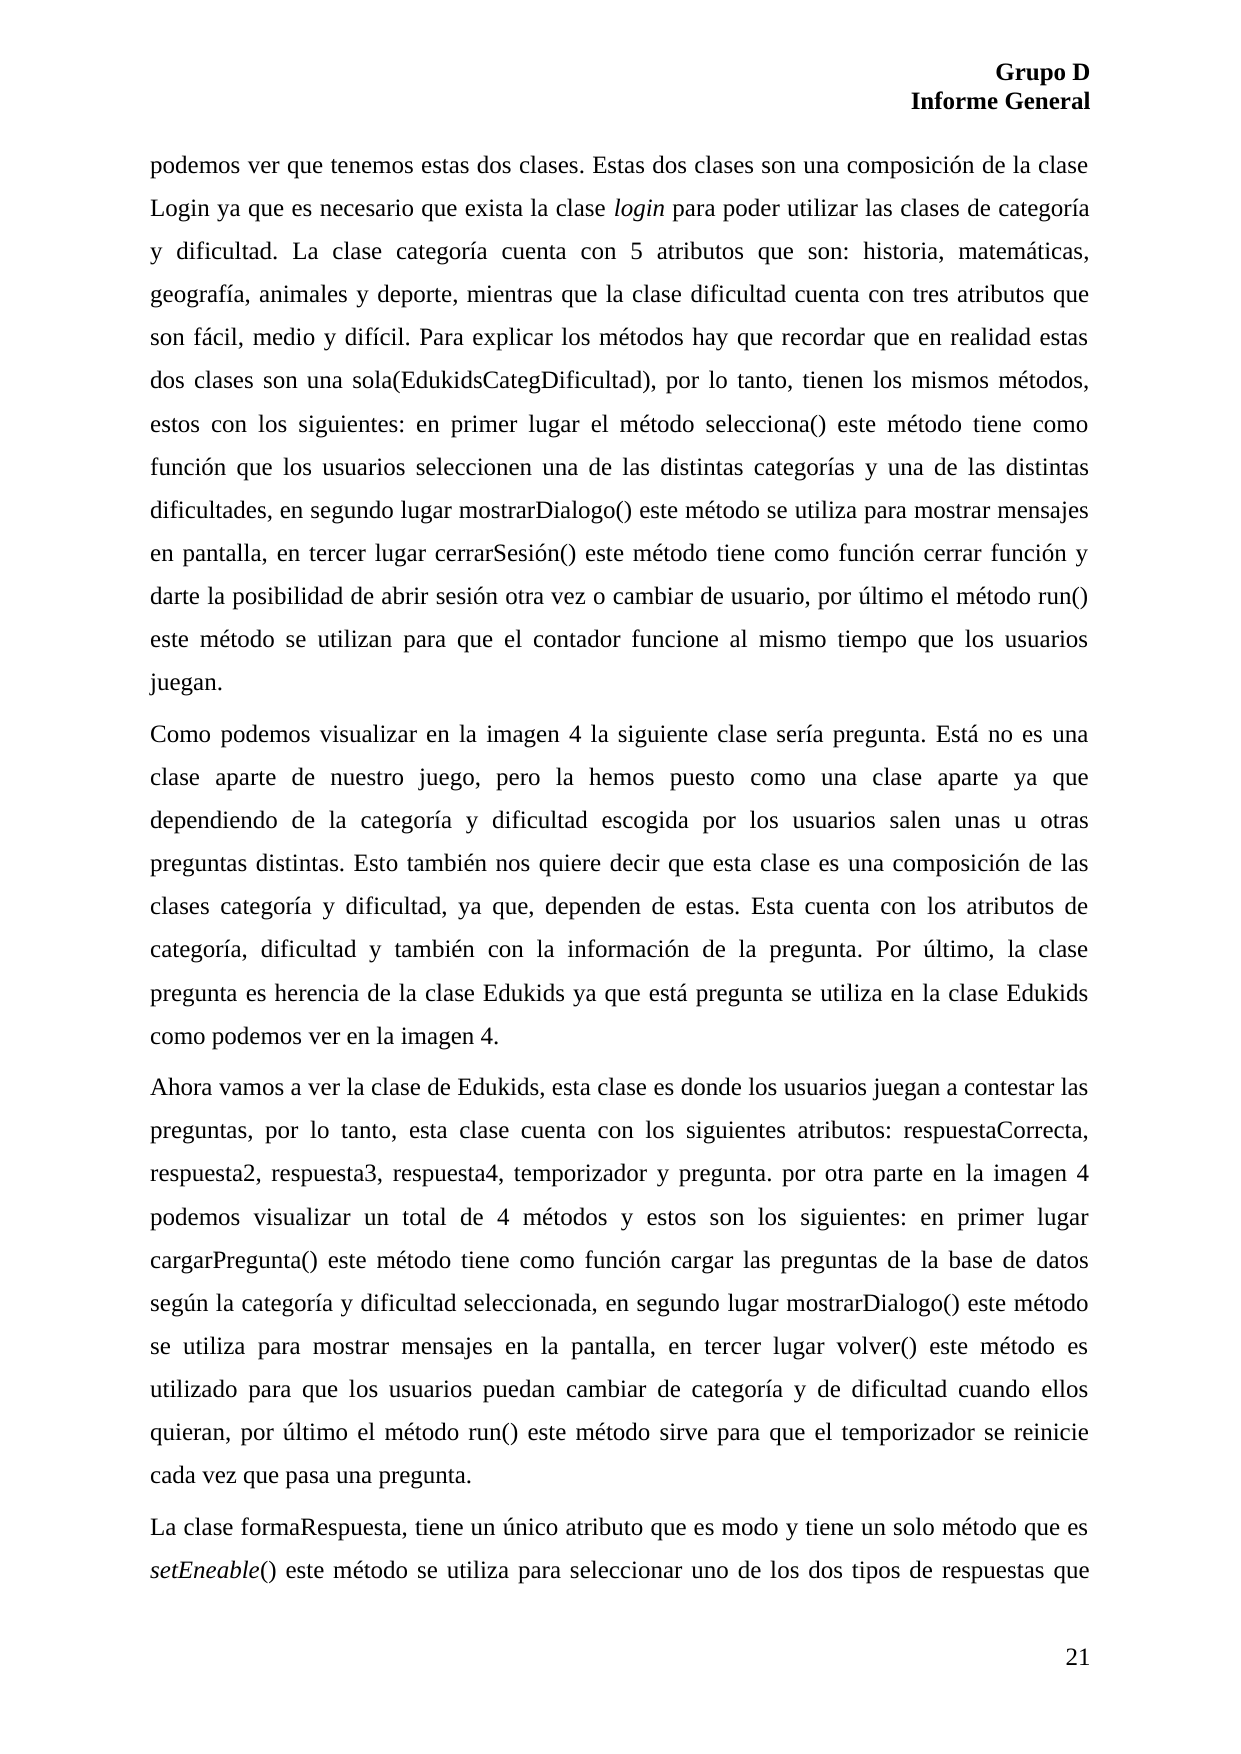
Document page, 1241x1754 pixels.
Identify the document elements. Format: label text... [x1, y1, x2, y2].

text Ahora vamos a ver la clase de Edukids, esta clase es donde los usuarios juegan a contestar las preguntas, por lo tanto, esta clase cuenta con los siguientes atributos: respuestaCorrecta, respuesta2, respuesta3, respuesta4, temporizador y pregunta. por otra parte en la imagen 4 podemos visualizar un total de 4 métodos y estos son los siguientes: en primer lugar cargarPregunta() este método tiene como función cargar las preguntas de la base de datos según la categoría y dificultad seleccionada, en segundo lugar mostrarDialogo() este método se utiliza para mostrar mensajes en la pantalla, en tercer lugar volver() este método es utilizado para que los usuarios puedan cambiar de categoría y de dificultad cuando ellos quieran, por último el método run() este método sirve para que el temporizador se reinicie cada vez que pasa una pregunta. [150, 1072, 1090, 1489]
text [150, 1512, 1090, 1584]
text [150, 150, 1090, 696]
text Como podemos visualizar en la imagen 4 la siguiente clase sería pregunta. Está no es una clase aparte de nuestro juego, pero la hemos puesto como una clase aparte ya que dependiendo de la categoría y dificultad escogida por los usuarios salen unas u otras preguntas distintas. Esto también nos quiere decir que esta clase es una composición de las clases categoría y dificultad, ya que, dependen de estas. Esta cuenta con los atributos de categoría, dificultad y también con la información de la pregunta. Por último, la clase pregunta es herencia de la clase Edukids ya que está pregunta se utiliza en la clase Edukids como podemos ver en la imagen 4. [150, 719, 1090, 1049]
